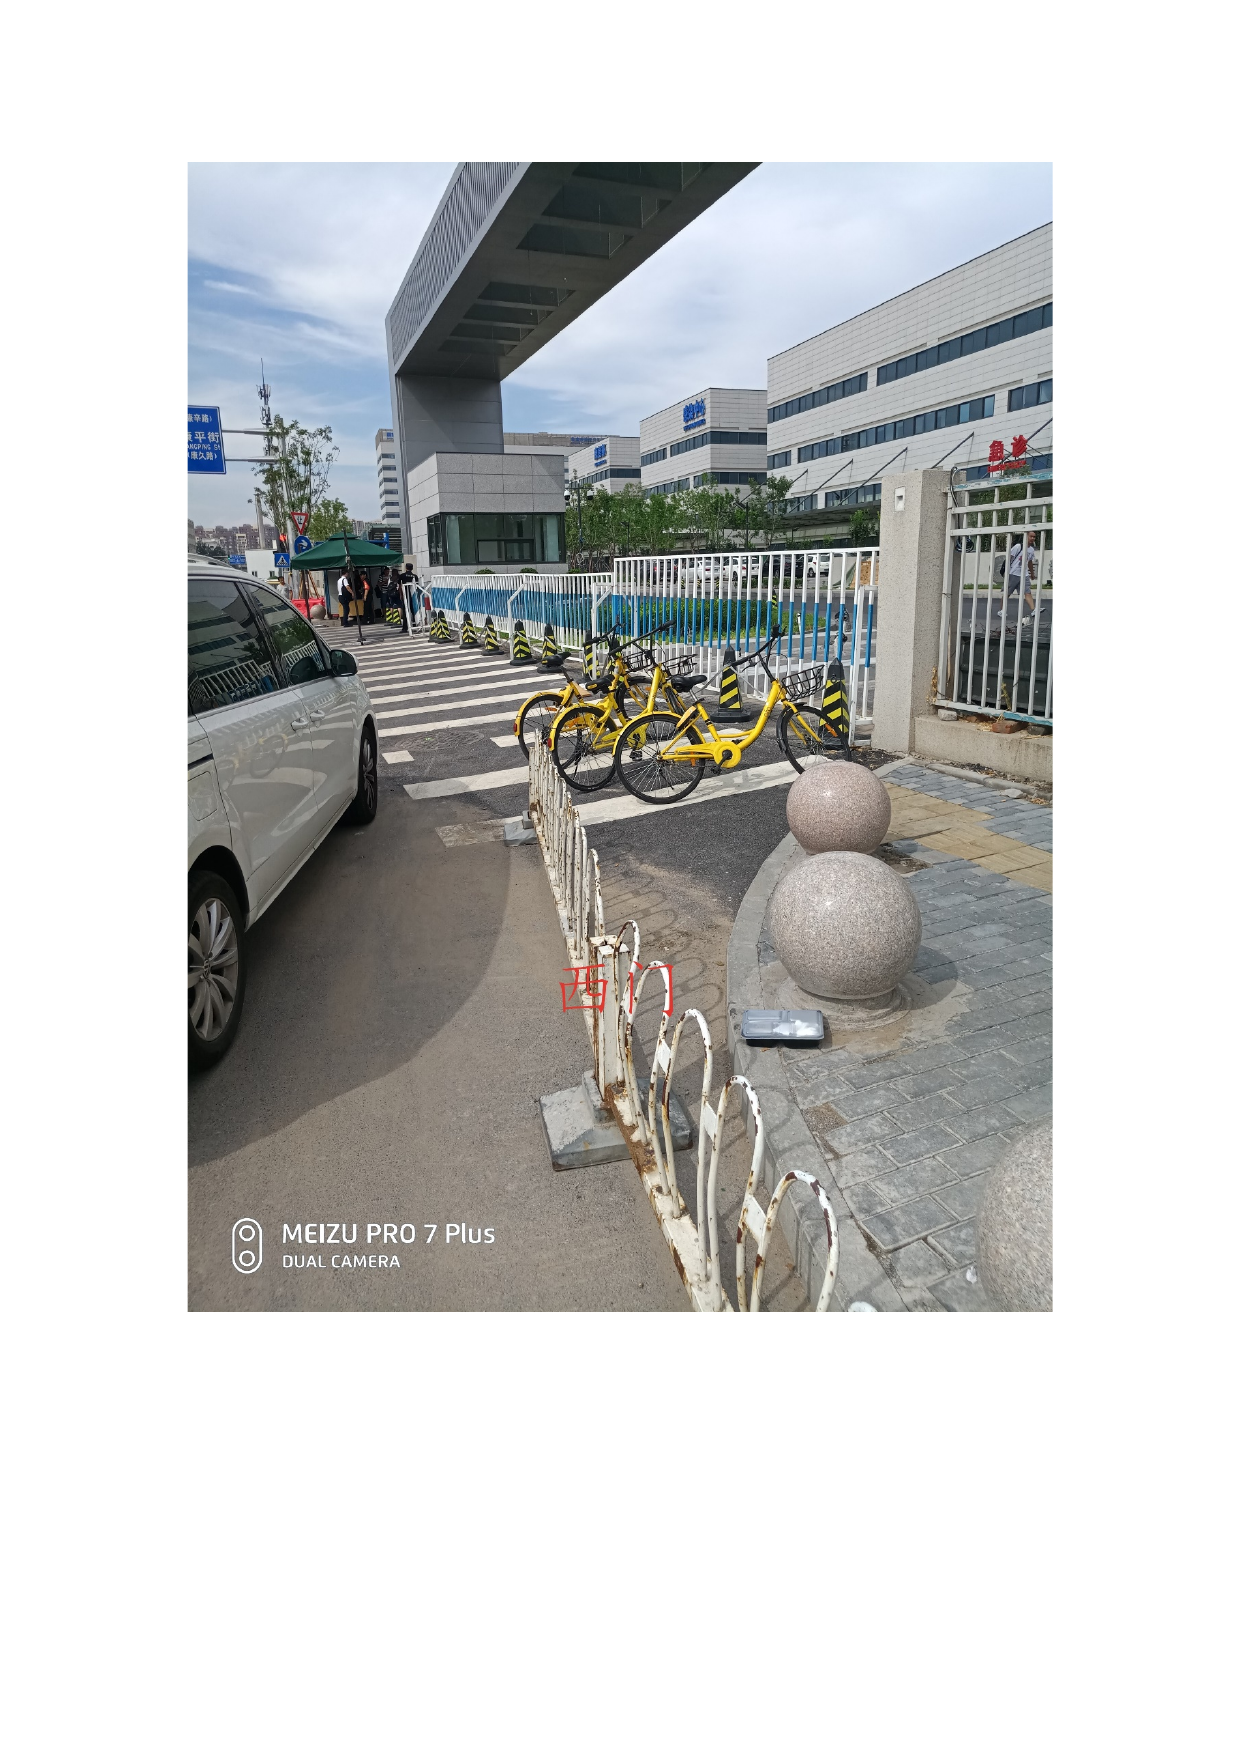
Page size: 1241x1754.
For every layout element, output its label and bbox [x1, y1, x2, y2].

picture [187, 162, 1053, 1312]
